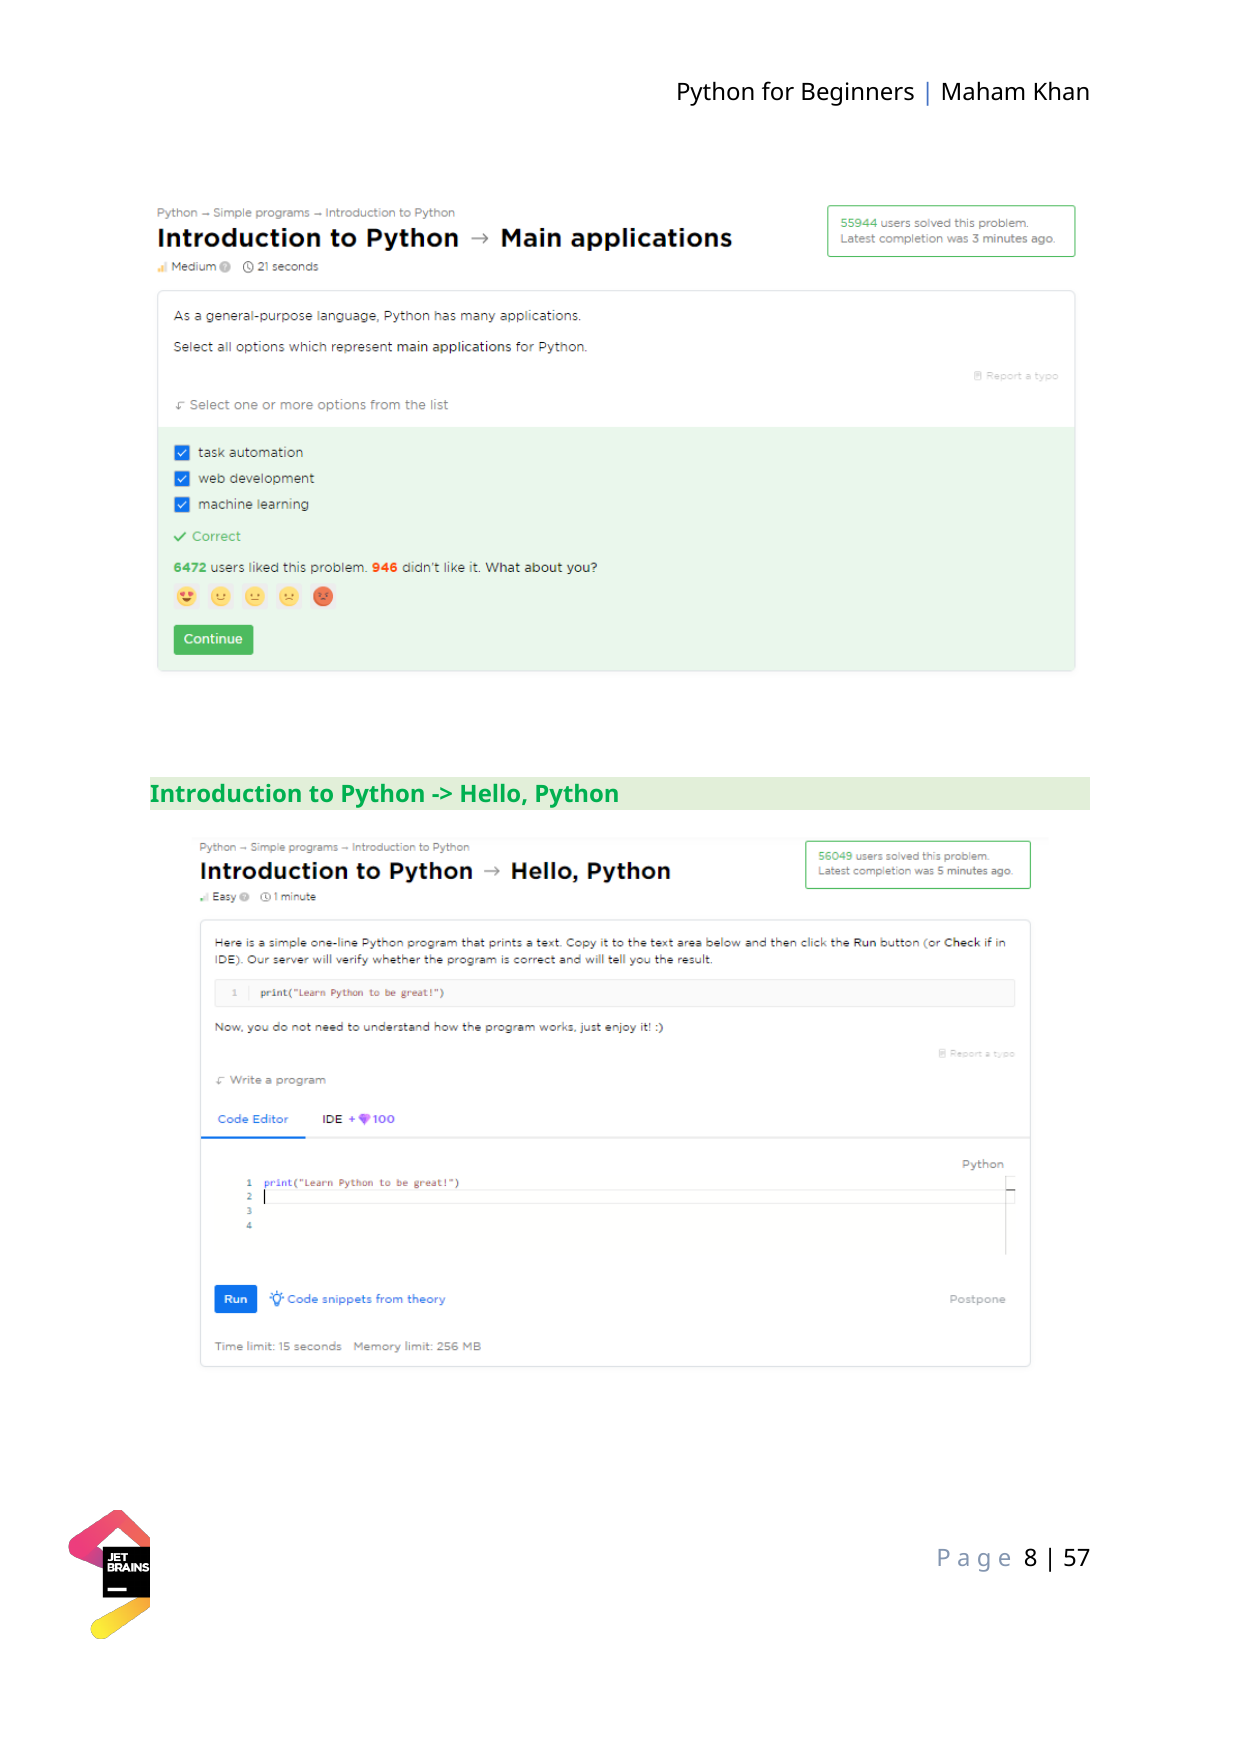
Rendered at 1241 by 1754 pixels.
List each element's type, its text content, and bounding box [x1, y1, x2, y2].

subtitle Introduction to Python -> Hello, Python [150, 777, 1090, 810]
picture [150, 198, 1091, 687]
picture [191, 834, 1049, 1375]
picture [63, 1510, 193, 1639]
